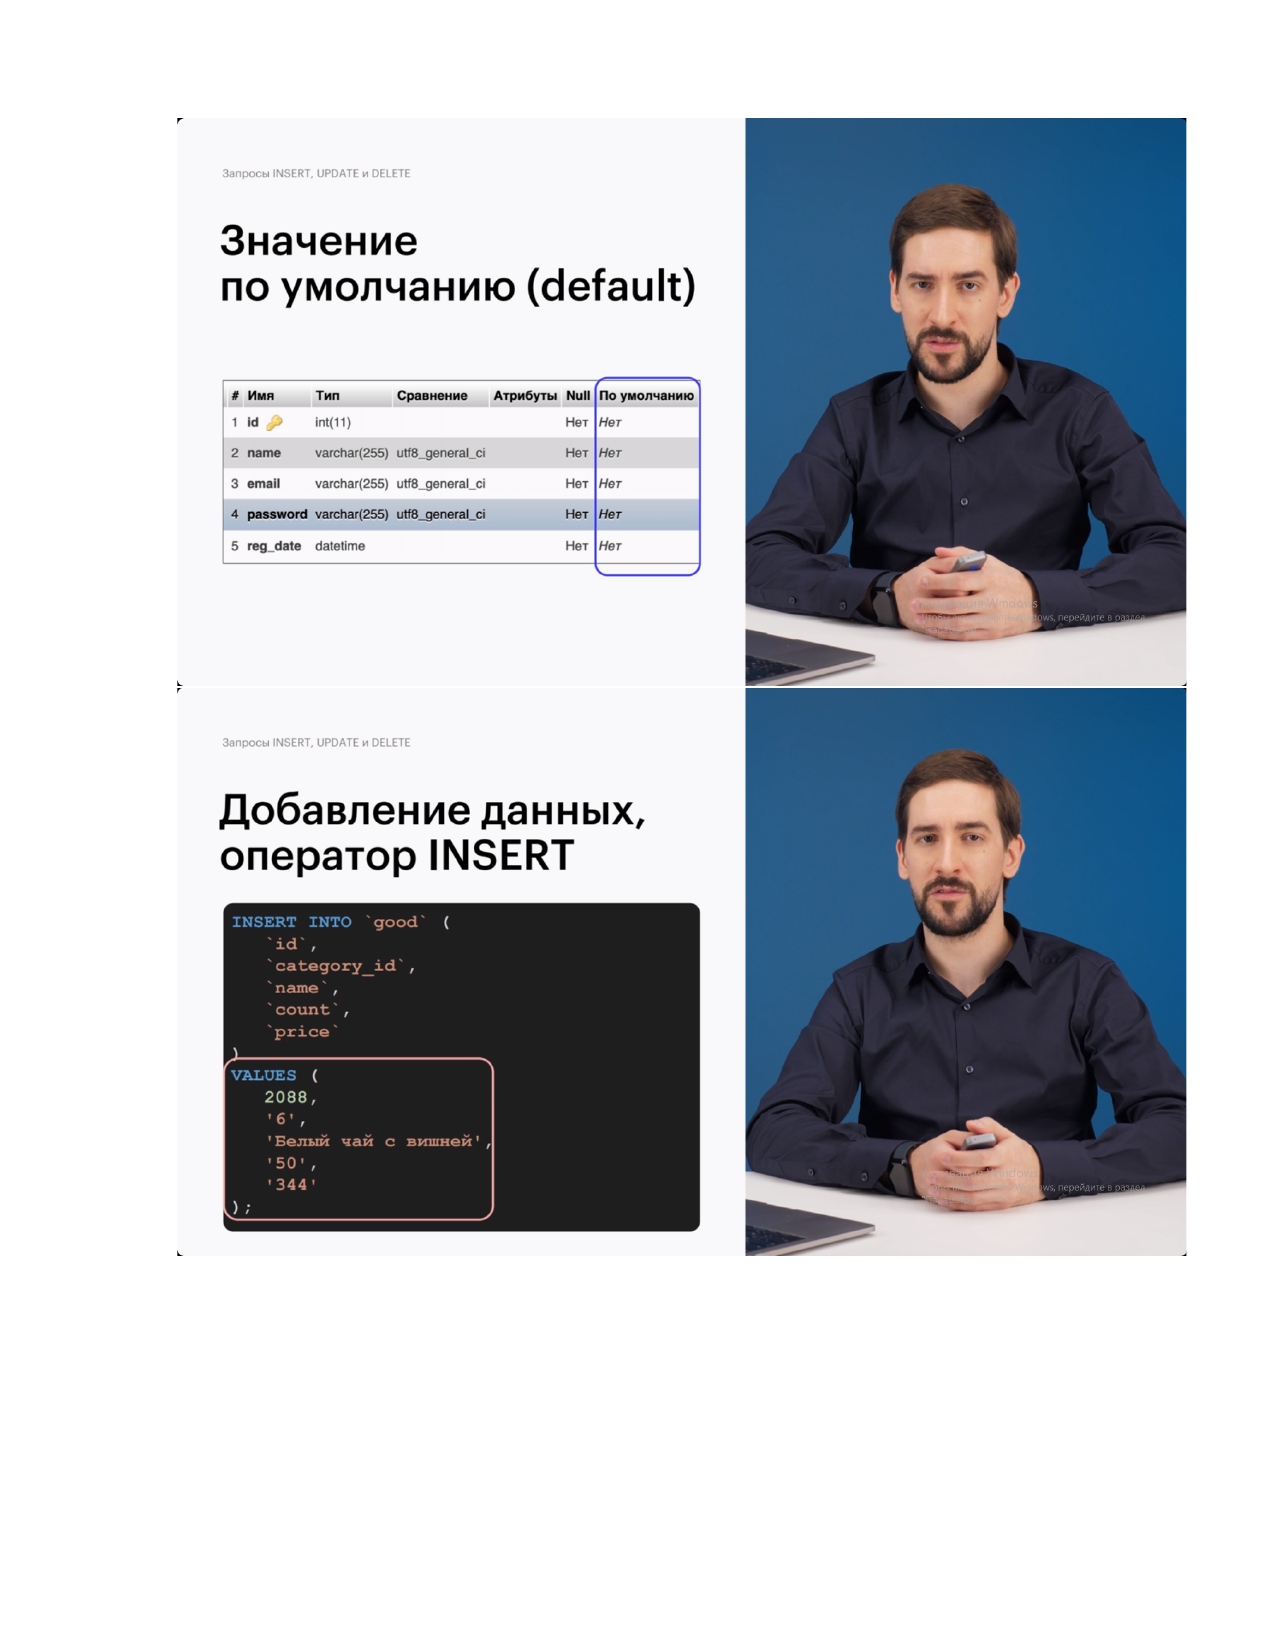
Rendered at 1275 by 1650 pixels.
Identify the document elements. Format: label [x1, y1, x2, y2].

picture [177, 118, 1187, 686]
picture [177, 688, 1187, 1256]
